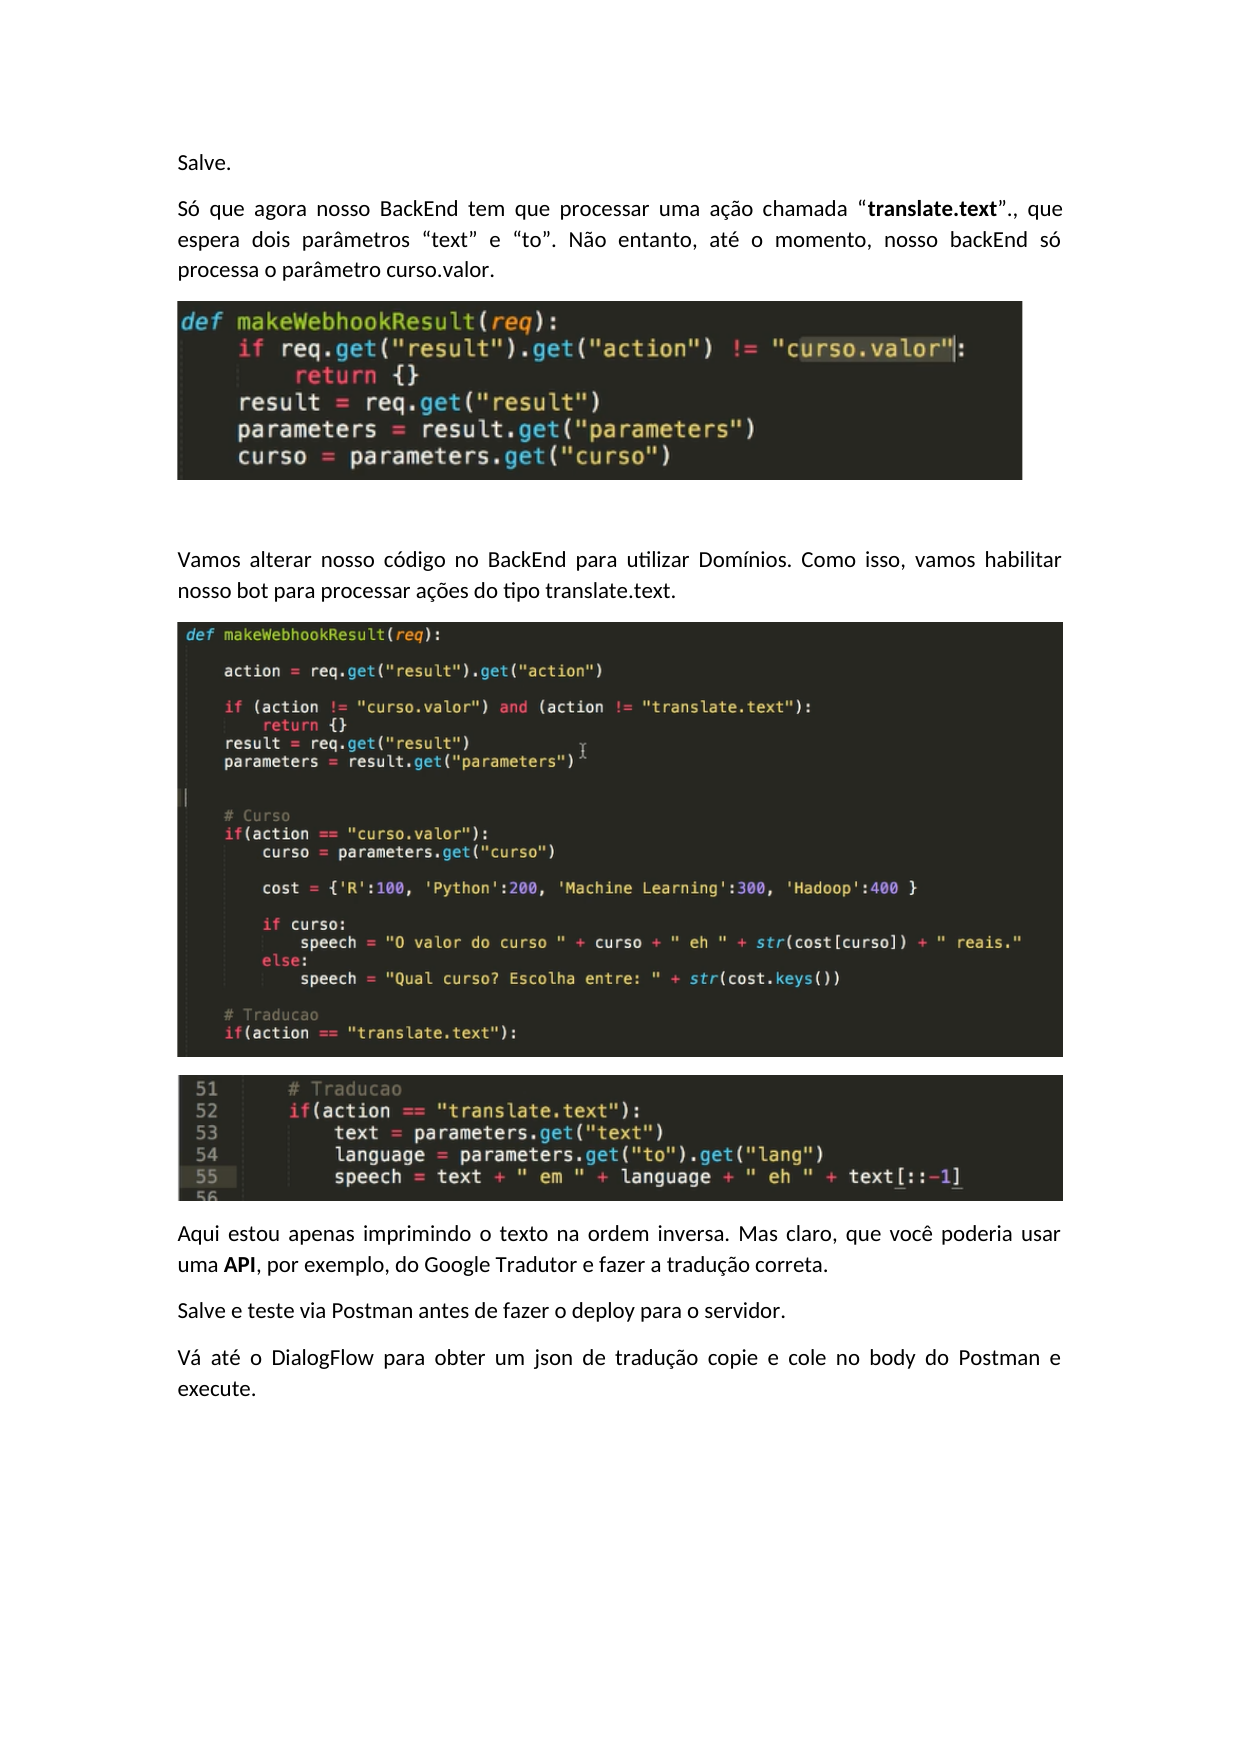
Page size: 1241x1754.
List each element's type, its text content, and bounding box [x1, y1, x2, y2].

text Salve. [177, 148, 1063, 176]
text Vá até o DialogFlow para obter um json de tradução copie e cole no body do Postman e execute. [177, 1343, 1063, 1402]
picture [177, 622, 1063, 1057]
text Salve e teste via Postman antes de fazer o deploy para o servidor. [177, 1297, 1063, 1324]
picture [177, 1075, 1063, 1201]
text Vamos alterar nosso código no BackEnd para utilizar Domínios. Como isso, vamos habilitar nosso bot para processar ações do tipo translate.text. [177, 546, 1063, 604]
text Aqui estou apenas imprimindo o texto na ordem inversa. Mas claro, que você poderia usar uma API, por exemplo, do Google Tradutor e fazer a tradução correta. [177, 1219, 1063, 1278]
picture [177, 301, 1023, 480]
text Só que agora nosso BackEnd tem que processar uma ação chamada “translate.text”., que espera dois parâmetros “text” e “to”. Não entanto, até o momento, nosso backEnd só processa o parâmetro curso.valor. [177, 194, 1063, 283]
